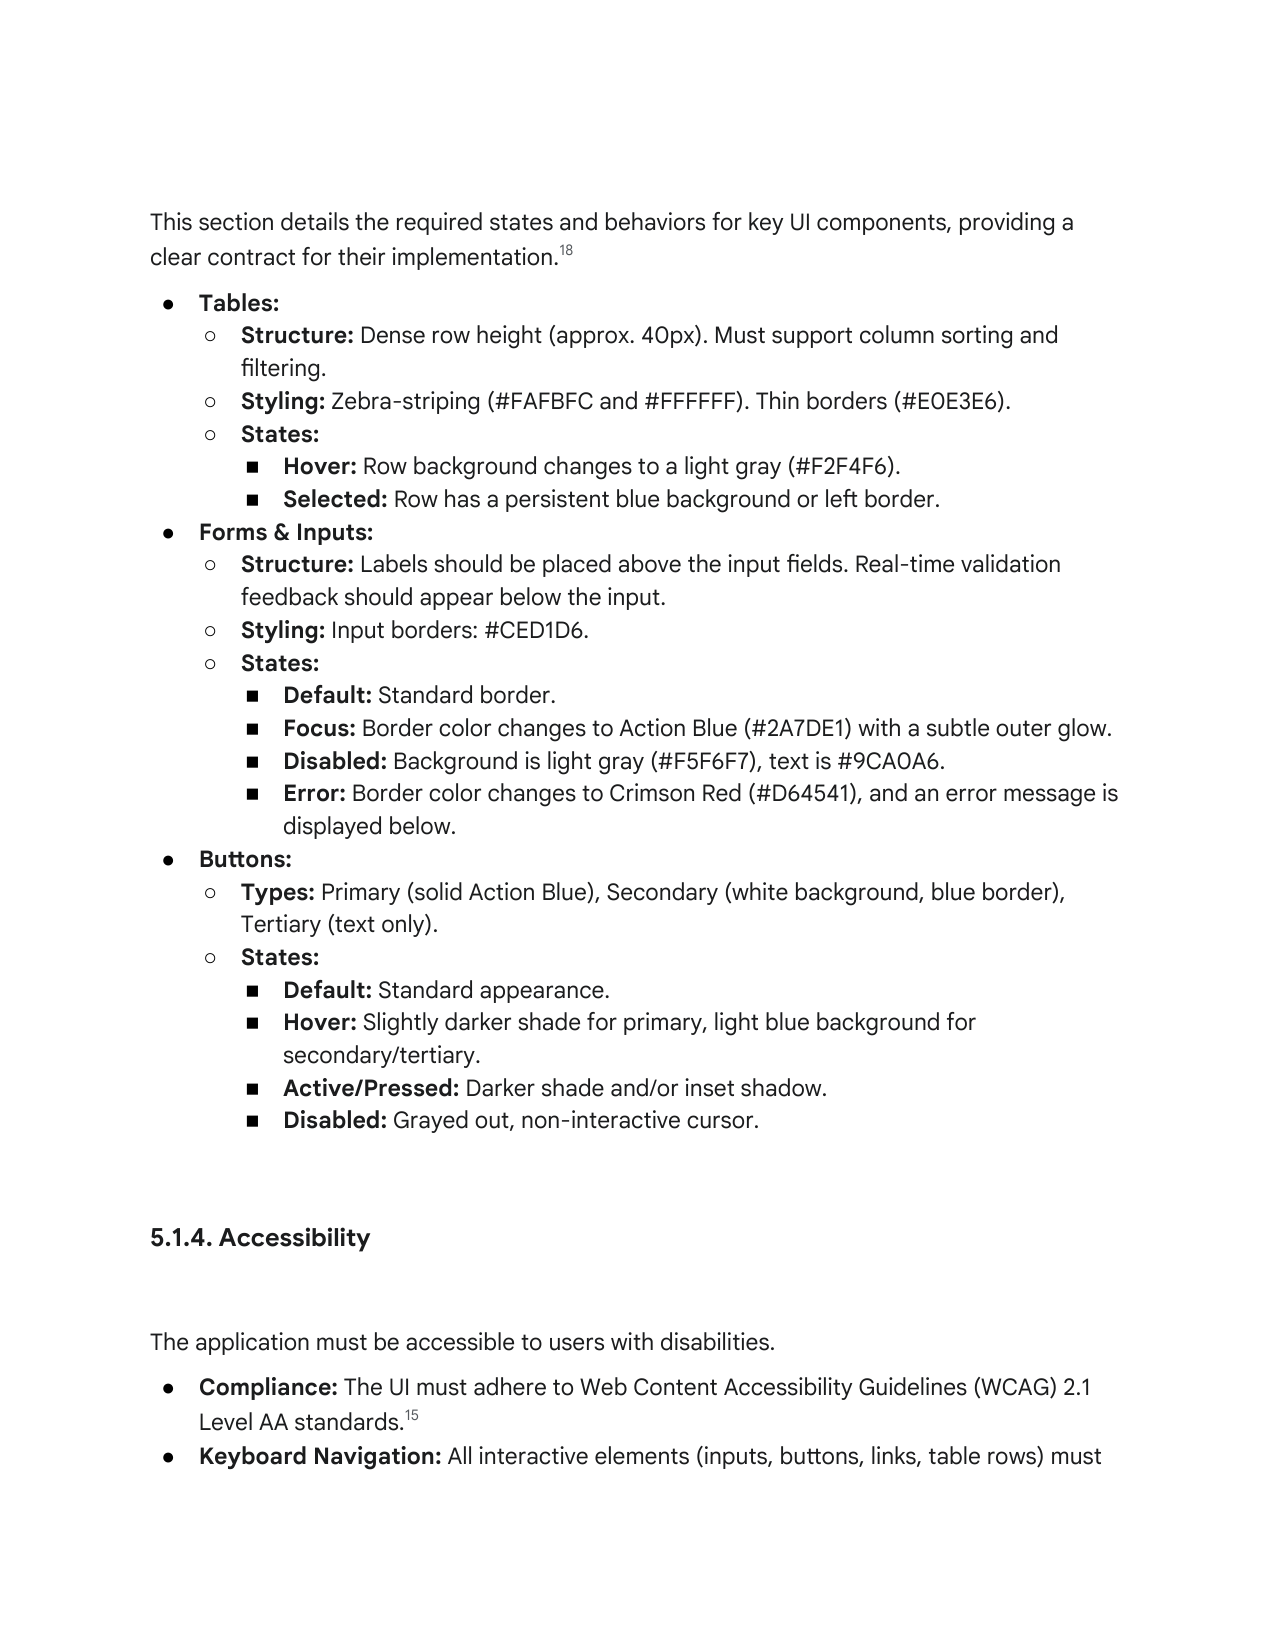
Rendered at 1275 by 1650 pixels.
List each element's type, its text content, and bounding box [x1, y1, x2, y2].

list Structure: Labels should be placed above the input fields. Real-time validation feedback should appear below the input. [203, 551, 1125, 612]
subtitle 5.1.4. Accessibility [150, 1222, 1125, 1253]
list Forms & Inputs: [161, 518, 1125, 547]
list Hover: Row background changes to a light gray (#F2F4F6). [245, 453, 1125, 481]
list Active/Pressed: Darker shade and/or inset shadow. [245, 1074, 1125, 1103]
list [161, 1442, 1125, 1471]
text The application must be accessible to users with disabilities. [150, 1328, 1125, 1357]
list Compliance: The UI must adhere to Web Content Accessibility Guidelines (WCAG) 2.1 Level AA standards.15 [161, 1373, 1125, 1438]
list Focus: Border color changes to Action Blue (#2A7DE1) with a subtle outer glow. [245, 714, 1125, 743]
list Default: Standard border. [245, 682, 1125, 710]
list Selected: Row has a persistent blue background or left border. [245, 485, 1125, 514]
list Disabled: Grayed out, non-interactive cursor. [245, 1107, 1125, 1136]
list Structure: Dense row height (approx. 40px). Must support column sorting and filtering. [203, 322, 1125, 383]
list Tables: [161, 289, 1125, 318]
list Types: Primary (solid Action Blue), Secondary (white background, blue border), Tertiary (text only). [203, 878, 1125, 939]
list Styling: Zebra-striping (#FAFBFC and #FFFFFF). Thin borders (#E0E3E6). [203, 387, 1125, 416]
list Hover: Slightly darker shade for primary, light blue background for secondary/tertiary. [245, 1009, 1125, 1070]
list States: [203, 420, 1125, 449]
list States: [203, 943, 1125, 972]
list Styling: Input borders: #CED1D6. [203, 616, 1125, 645]
list Buttons: [161, 845, 1125, 874]
list Default: Standard appearance. [245, 976, 1125, 1005]
list Error: Border color changes to Crimson Red (#D64541), and an error message is displayed below. [245, 780, 1125, 841]
list Disabled: Background is light gray (#F5F6F7), text is #9CA0A6. [245, 747, 1125, 776]
text This section details the required states and behaviors for key UI components, providing a clear contract for their implementation.18 [150, 208, 1125, 272]
list States: [203, 649, 1125, 678]
